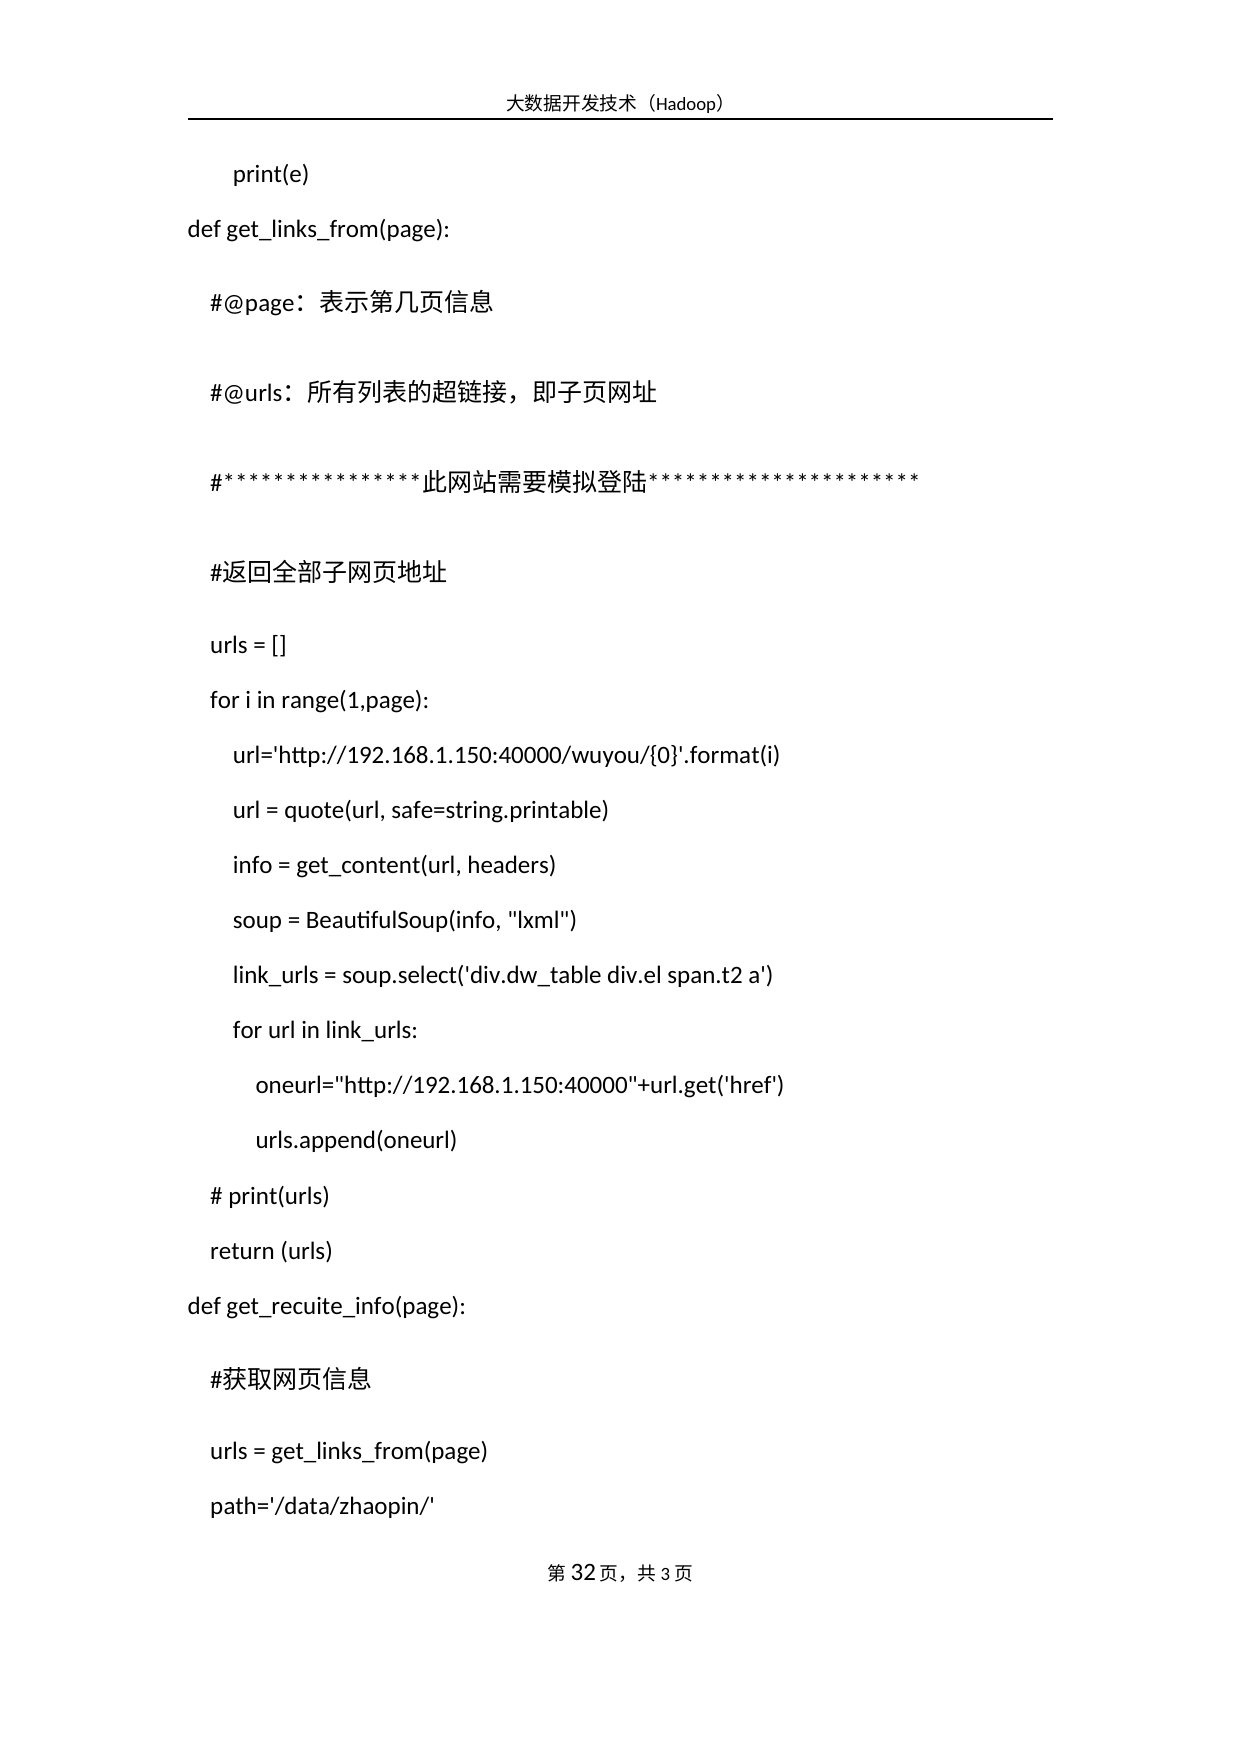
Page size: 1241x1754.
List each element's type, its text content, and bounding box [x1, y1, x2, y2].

text #获取网页信息 [187, 1343, 1053, 1411]
text urls = [] [187, 627, 1053, 661]
text urls = get_links_from(page) [187, 1433, 1053, 1467]
text print(e) [187, 157, 1053, 191]
text def get_recuite_info(page): [187, 1288, 1053, 1322]
text #****************此网站需要模拟登陆********************** [187, 447, 1053, 515]
text info = get_content(url, headers) [187, 847, 1053, 881]
text soup = BeautifulSoup(info, "lxml") [187, 903, 1053, 937]
text def get_links_from(page): [187, 212, 1053, 246]
text #@page：表示第几页信息 [187, 267, 1053, 335]
text #@urls：所有列表的超链接，即子页网址 [187, 357, 1053, 425]
text url='http://192.168.1.150:40000/wuyou/{0}'.format(i) [187, 737, 1053, 771]
text # print(urls) [187, 1178, 1053, 1212]
text urls.append(oneurl) [187, 1123, 1053, 1157]
text link_urls = soup.select('div.dw_table div.el span.t2 a') [187, 958, 1053, 992]
text for url in link_urls: [187, 1013, 1053, 1047]
text #返回全部子网页地址 [187, 537, 1053, 605]
text return (urls) [187, 1233, 1053, 1267]
text path='/data/zhaopin/' [187, 1488, 1053, 1522]
text oneurl="http://192.168.1.150:40000"+url.get('href') [187, 1068, 1053, 1102]
text url = quote(url, safe=string.printable) [187, 792, 1053, 826]
text for i in range(1,page): [187, 682, 1053, 716]
